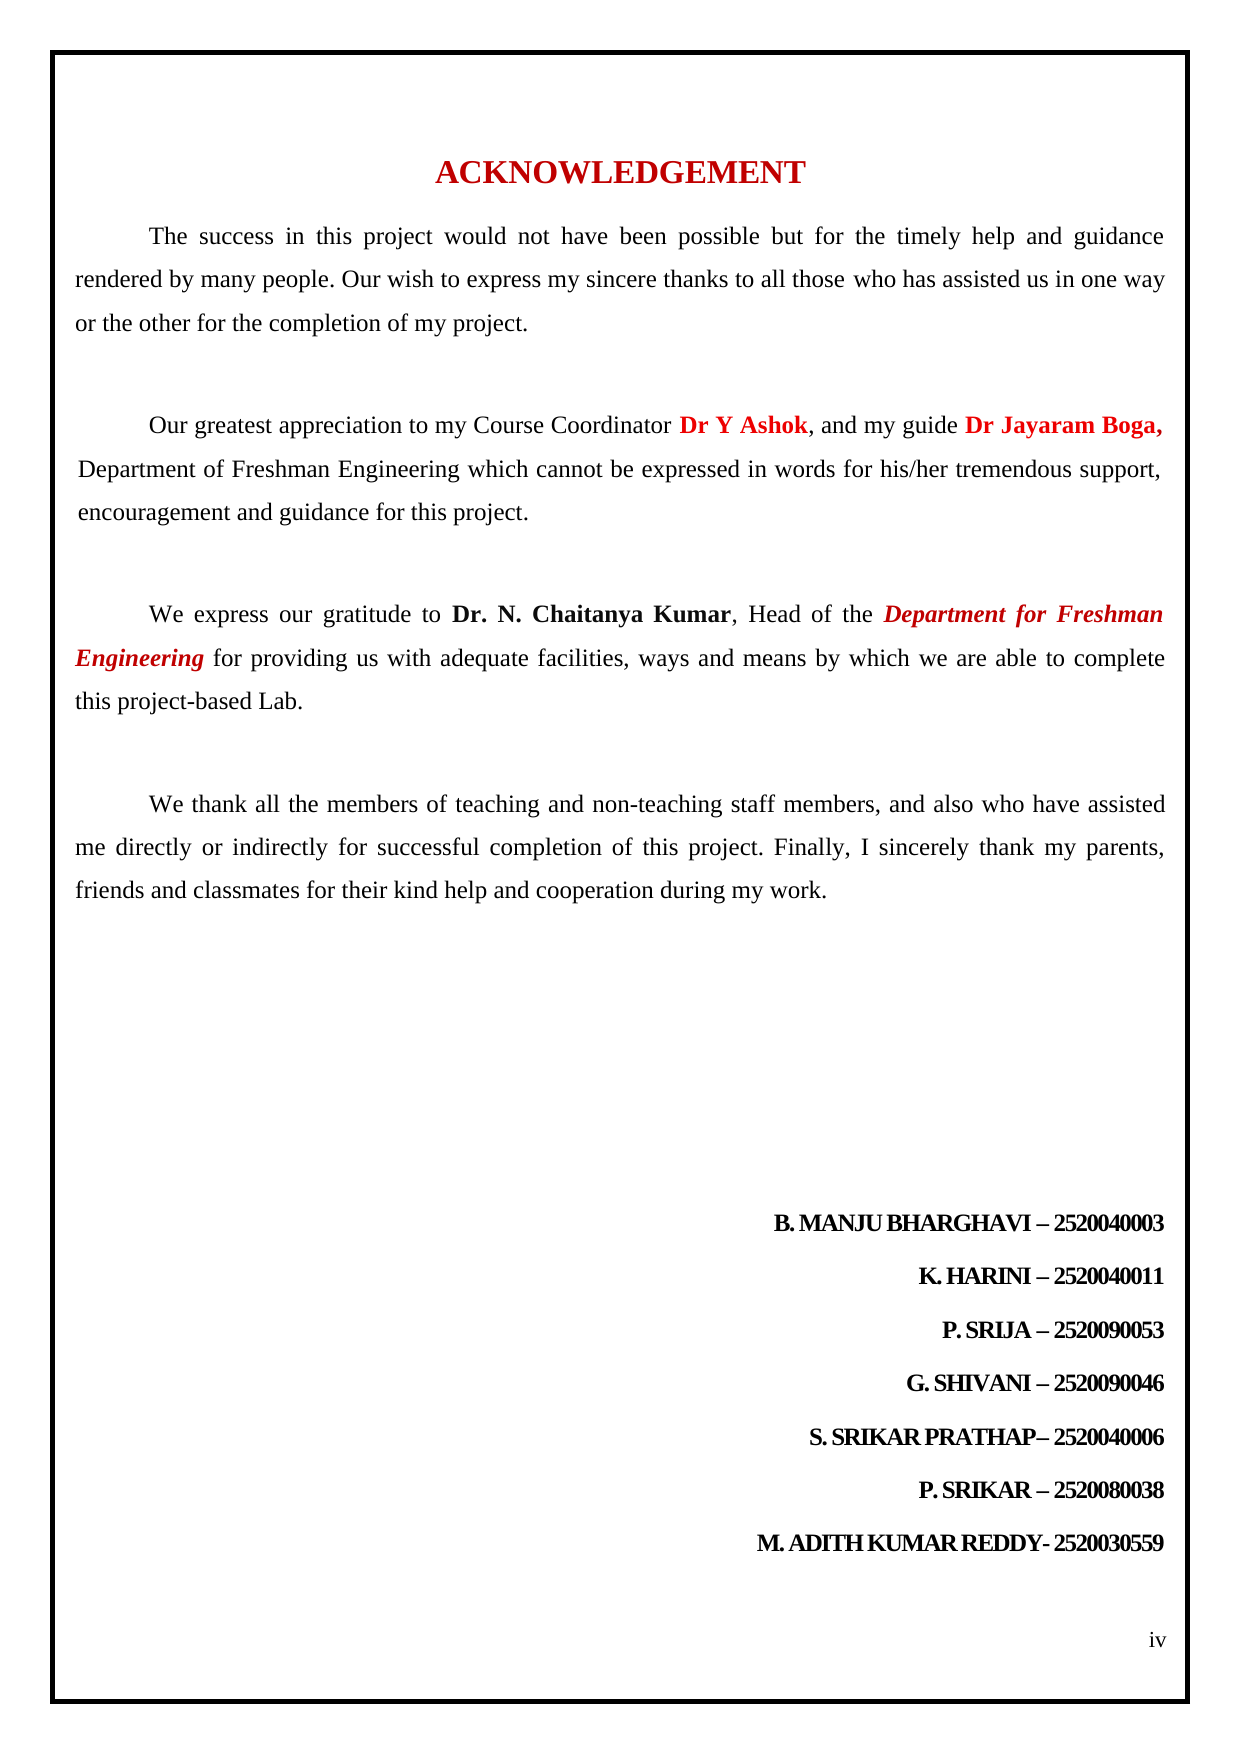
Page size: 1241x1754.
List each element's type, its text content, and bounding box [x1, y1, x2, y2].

text We thank all the members of teaching and non-teaching staff members, and also who have assisted me directly or indirectly for successful completion of this project. Finally, I sincerely thank my parents, friends and classmates for their kind help and cooperation during my work. [75, 789, 1166, 904]
subtitle S. SRIKAR PRATHAP– 2520040006 [708, 1422, 1166, 1450]
text The success in this project would not have been possible but for the timely help and guidance rendered by many people. Our wish to express my sincere thanks to all those who has assisted us in one way or the other for the completion of my project. [75, 221, 1166, 336]
text We express our gratitude to Dr. N. Chaitanya Kumar, Head of the Department for Freshman Engineering for providing us with adequate facilities, ways and means by which we are able to complete this project-based Lab. [75, 599, 1166, 714]
subtitle K. HARINI – 2520040011 [708, 1261, 1166, 1290]
subtitle B. MANJU BHARGHAVI – 2520040003 [708, 1208, 1166, 1237]
subtitle M. ADITH KUMAR REDDY- 2520030559 [708, 1528, 1166, 1557]
subtitle P. SRIKAR – 2520080038 [708, 1475, 1166, 1504]
subtitle G. SHIVANI – 2520090046 [708, 1368, 1166, 1397]
text Our greatest appreciation to my Course Coordinator Dr Y Ashok, and my guide Dr Jayaram Boga, Department of Freshman Engineering which cannot be expressed in words for his/her tremendous support, encouragement and guidance for this project. [78, 411, 1162, 526]
subtitle P. SRIJA – 2520090053 [708, 1315, 1166, 1343]
text ACKNOWLEDGEMENT [74, 152, 1166, 190]
